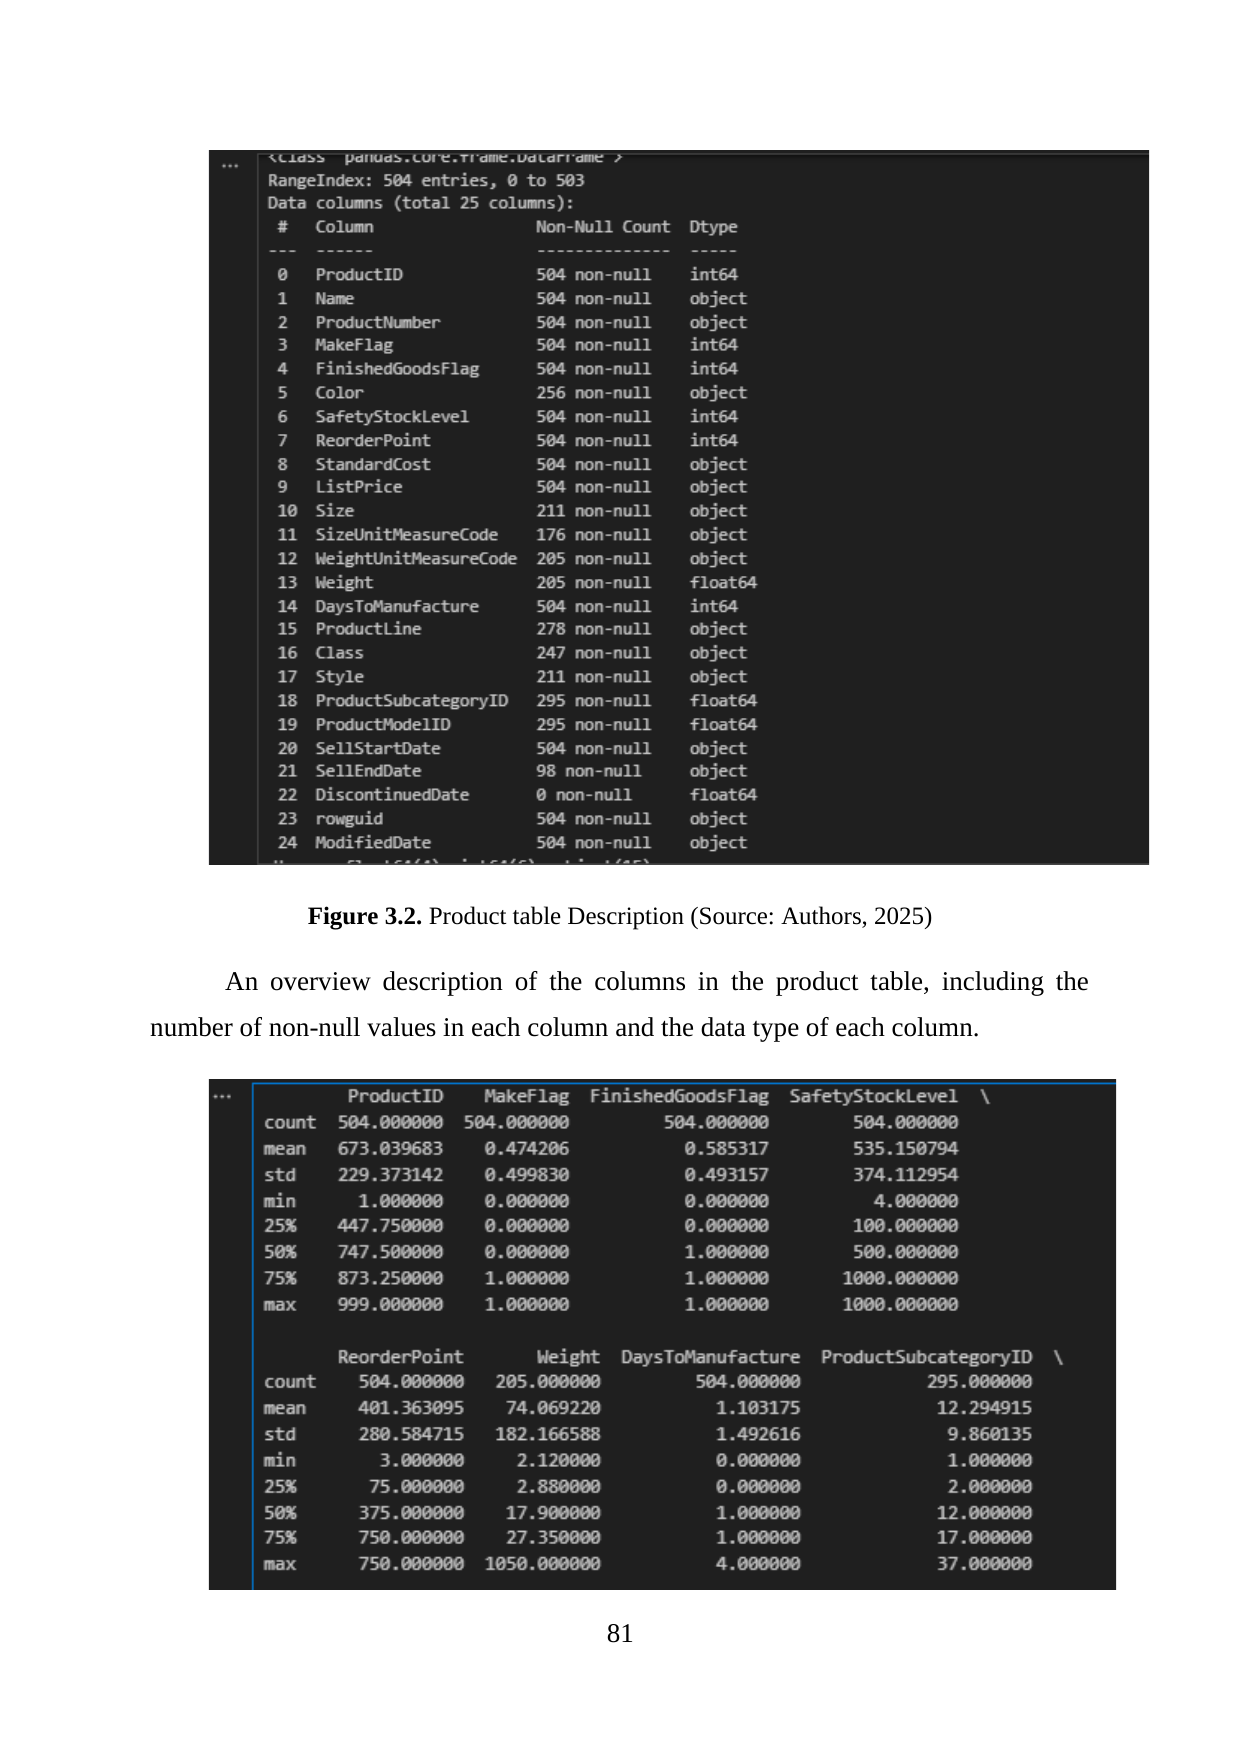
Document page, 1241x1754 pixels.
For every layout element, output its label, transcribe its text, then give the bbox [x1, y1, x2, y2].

text An overview description of the columns in the product table, including the number of non-null values in each column and the data type of each column. [150, 965, 1090, 1043]
picture [208, 150, 1150, 865]
text Figure 3.2. Product table Description (Source: Authors, 2025) [150, 901, 1090, 930]
picture [208, 1079, 1117, 1590]
